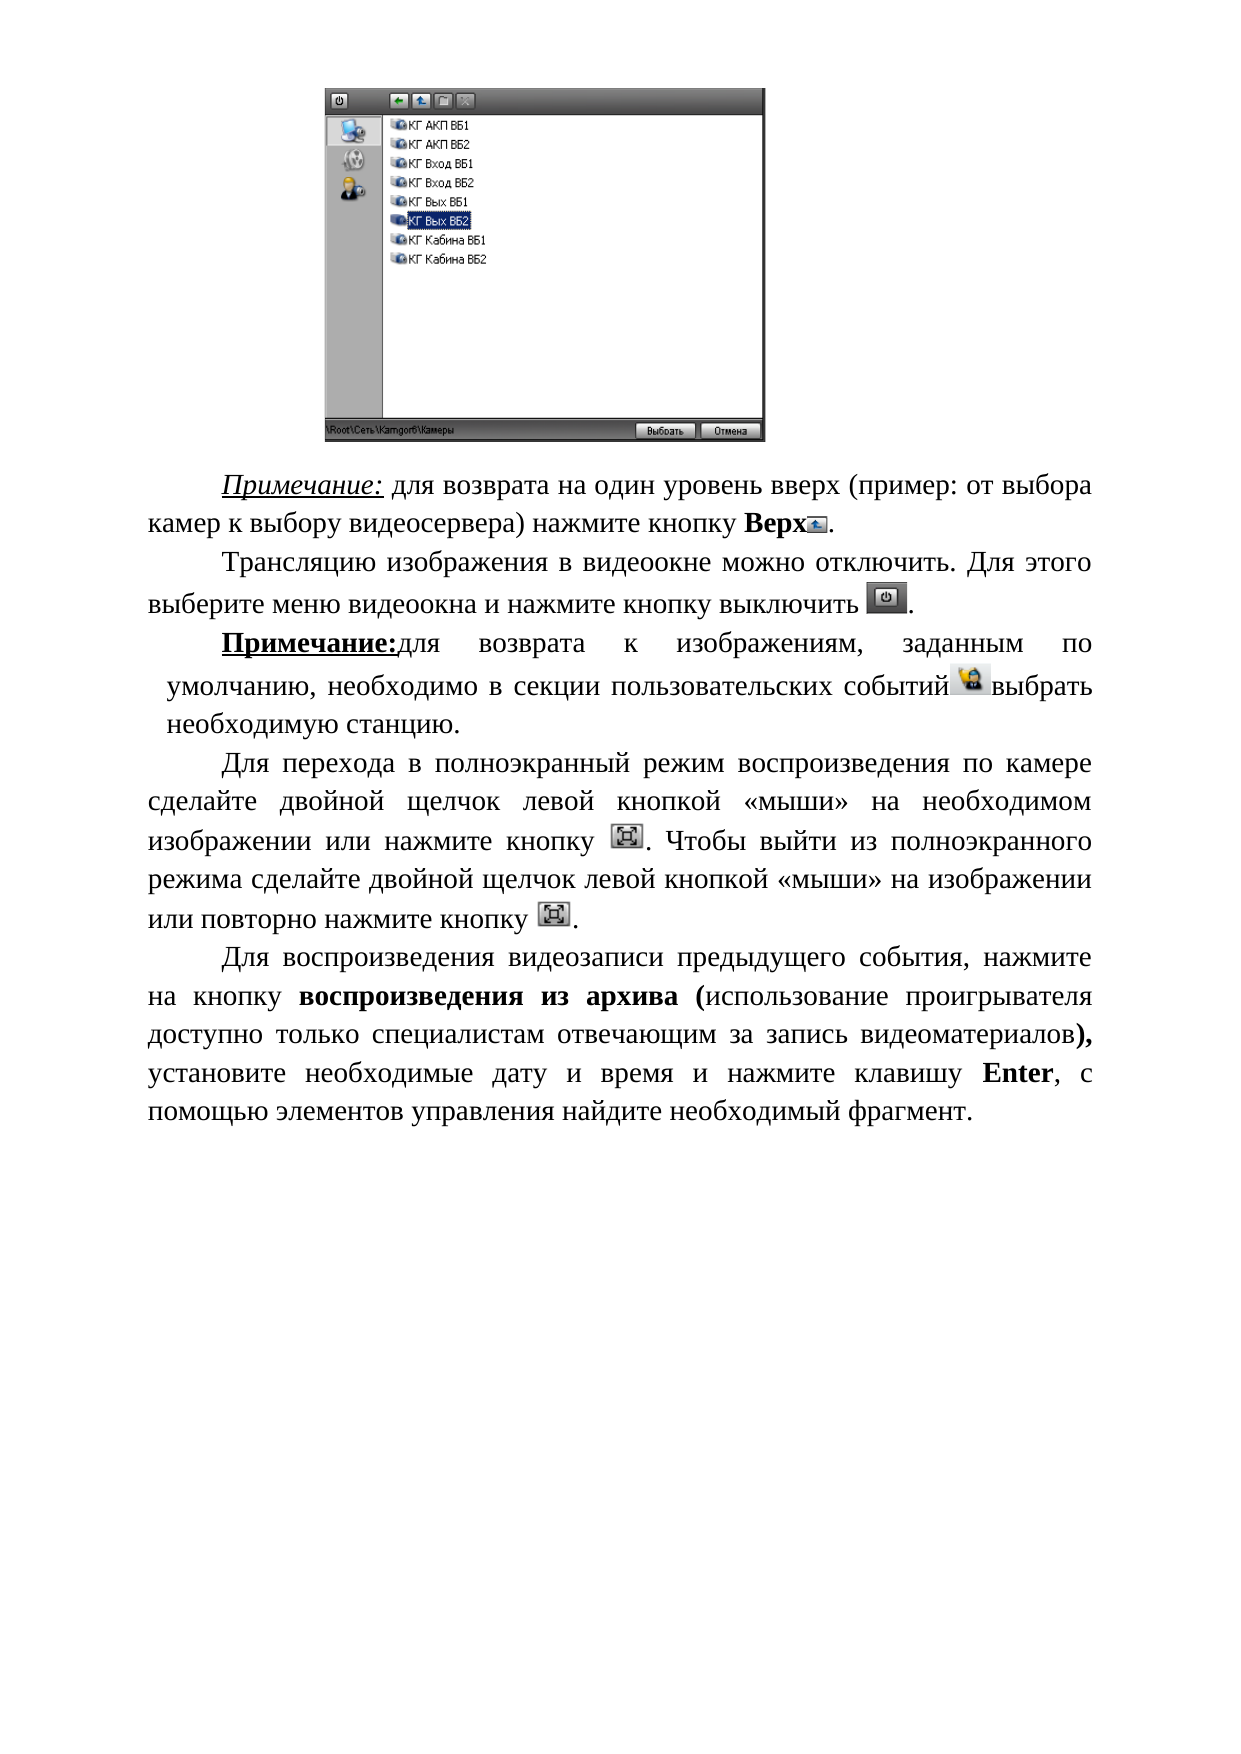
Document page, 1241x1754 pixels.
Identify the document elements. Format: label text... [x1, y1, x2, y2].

picture [608, 821, 645, 850]
text Примечание: для возврата на один уровень вверх (пример: от выбора камер к выбору видеосервера) нажмите кнопку Верх. [148, 467, 1093, 539]
picture [807, 516, 828, 533]
picture [950, 663, 991, 695]
text Примечание:для возврата к изображениям, заданным по умолчанию, необходимо в секции пользовательских событийвыбрать необходимую станцию. [166, 625, 1093, 740]
picture [324, 88, 766, 442]
picture [535, 899, 572, 928]
text Для воспроизведения видеозаписи предыдущего события, нажмите на кнопку воспроизведения из архива (использование проигрывателя доступно только специалистам отвечающим за запись видеоматериалов), установите необходимые дату и время и нажмите клавишу Enter, c помощью элементов управления найдите необходимый фрагмент. [148, 939, 1093, 1127]
text Для перехода в полноэкранный режим воспроизведения по камере сделайте двойной щелчок левой кнопкой «мыши» на необходимом изображении или нажмите кнопку . Чтобы выйти из полноэкранного режима сделайте двойной щелчок левой кнопкой «мыши» на изображении или повторно нажмите кнопку . [148, 745, 1093, 934]
text Трансляцию изображения в видеоокне можно отключить. Для этого выберите меню видеоокна и нажмите кнопку выключить . [148, 544, 1093, 620]
picture [866, 582, 908, 614]
